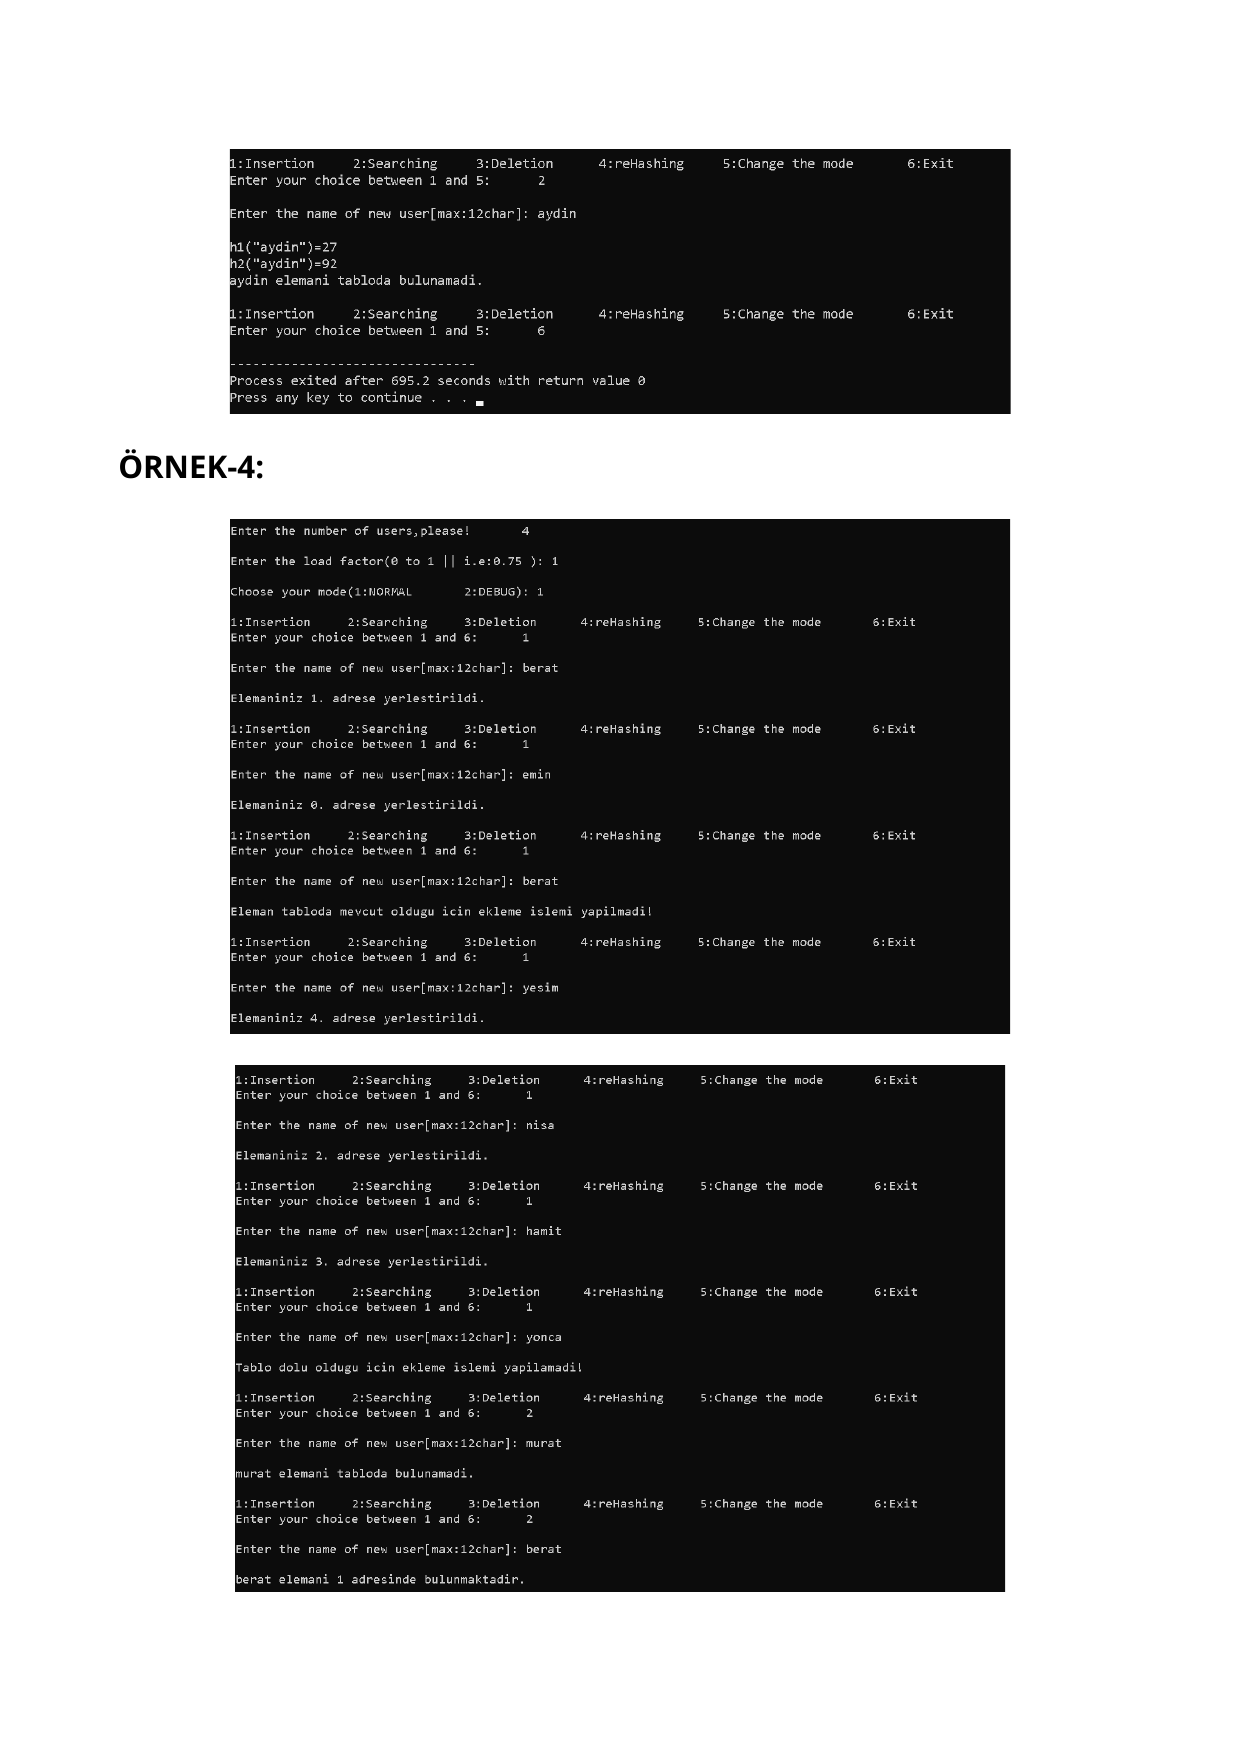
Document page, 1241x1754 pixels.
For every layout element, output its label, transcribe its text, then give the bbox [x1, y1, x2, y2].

picture [230, 519, 1011, 1034]
text ÖRNEK-4: [118, 445, 1122, 488]
picture [229, 149, 1011, 414]
picture [235, 1065, 1005, 1592]
